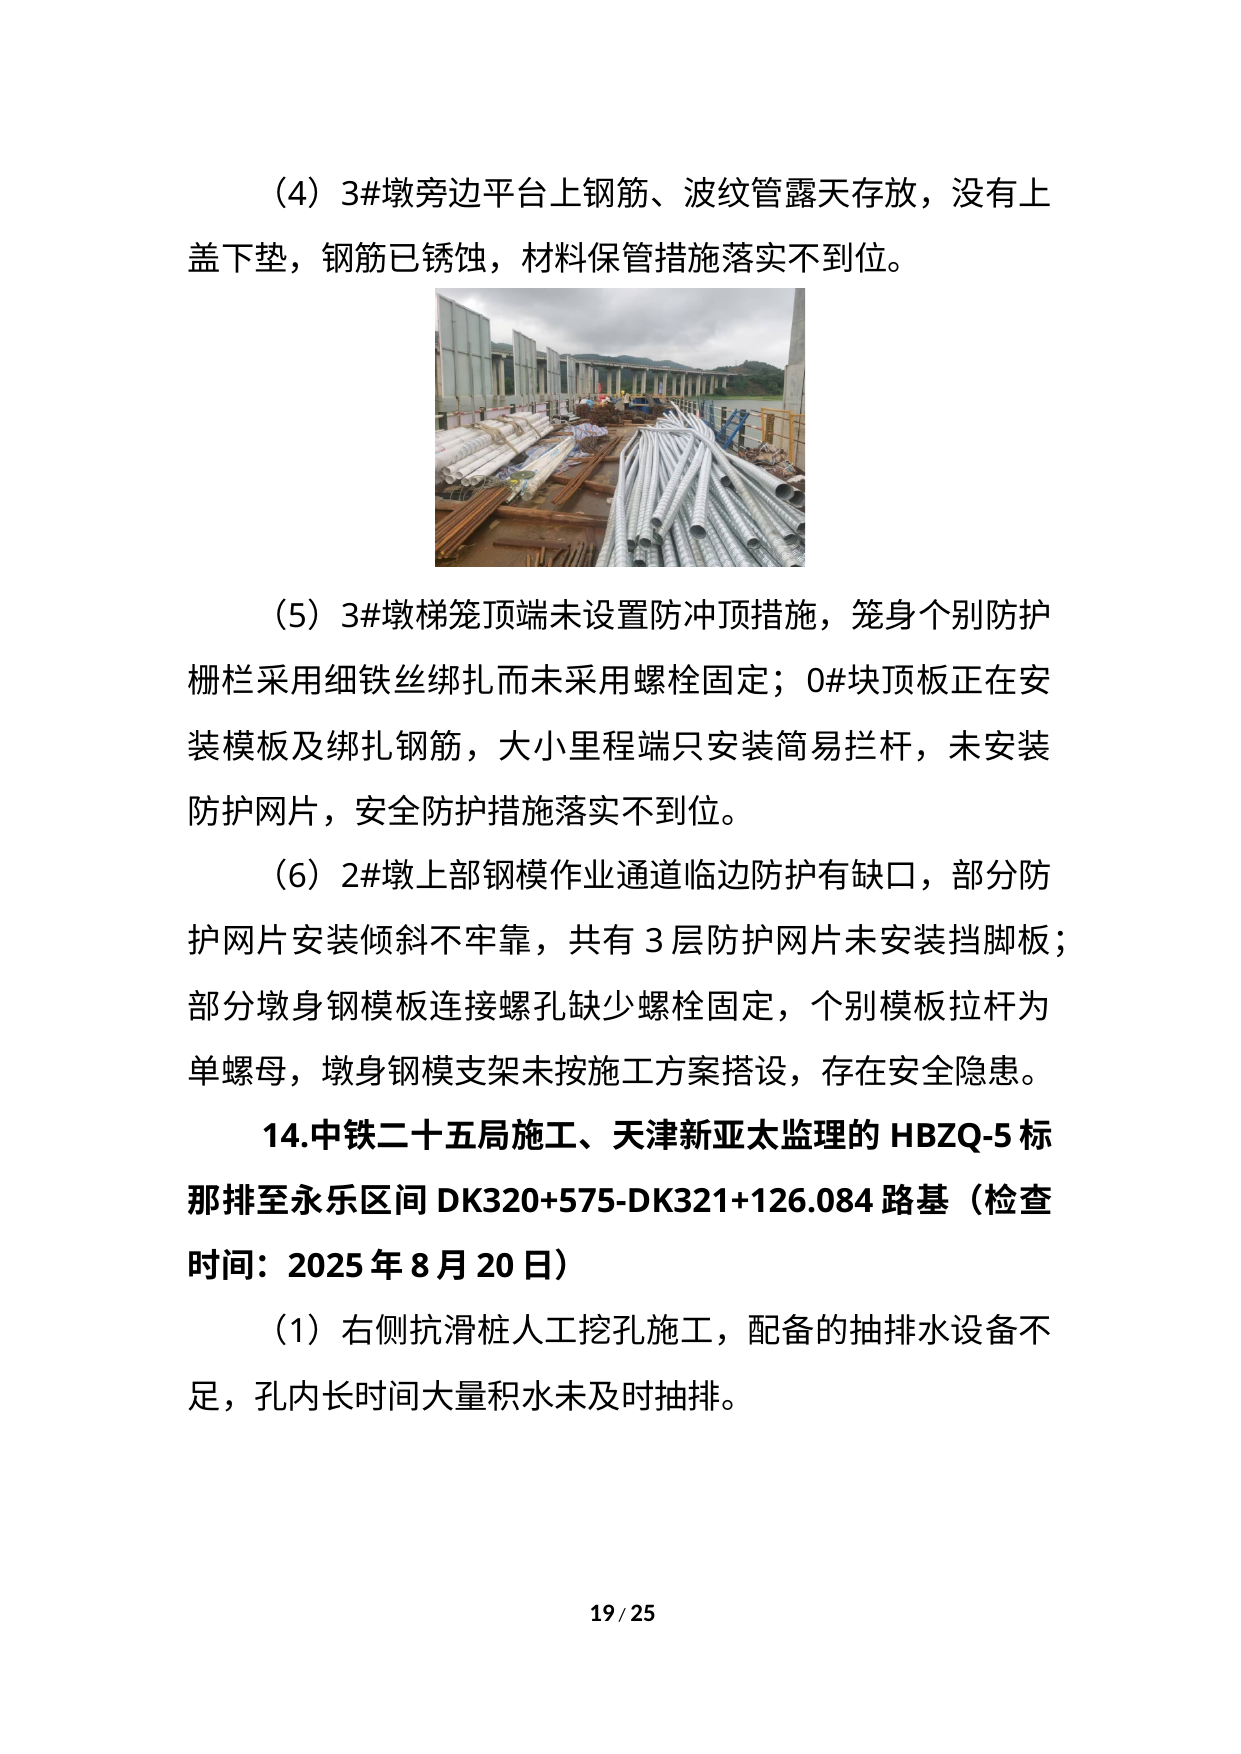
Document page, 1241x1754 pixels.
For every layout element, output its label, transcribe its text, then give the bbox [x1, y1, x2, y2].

text 14.中铁二十五局施工、天津新亚太监理的HBZQ-5标那排至永乐区间DK320+575-DK321+126.084路基（检查时间：2025年8月20日） [187, 1101, 1053, 1296]
text （5）3#墩梯笼顶端未设置防冲顶措施，笼身个别防护栅栏采用细铁丝绑扎而未采用螺栓固定；0#块顶板正在安装模板及绑扎钢筋，大小里程端只安装简易拦杆，未安装防护网片，安全防护措施落实不到位。 [187, 581, 1053, 841]
picture [435, 288, 806, 567]
text （1）右侧抗滑桩人工挖孔施工，配备的抽排水设备不足，孔内长时间大量积水未及时抽排。 [187, 1296, 1053, 1426]
text （4）3#墩旁边平台上钢筋、波纹管露天存放，没有上盖下垫，钢筋已锈蚀，材料保管措施落实不到位。 [187, 158, 1053, 288]
text （6）2#墩上部钢模作业通道临边防护有缺口，部分防护网片安装倾斜不牢靠，共有3层防护网片未安装挡脚板；部分墩身钢模板连接螺孔缺少螺栓固定，个别模板拉杆为单螺母，墩身钢模支架未按施工方案搭设，存在安全隐患。 [187, 841, 1053, 1101]
